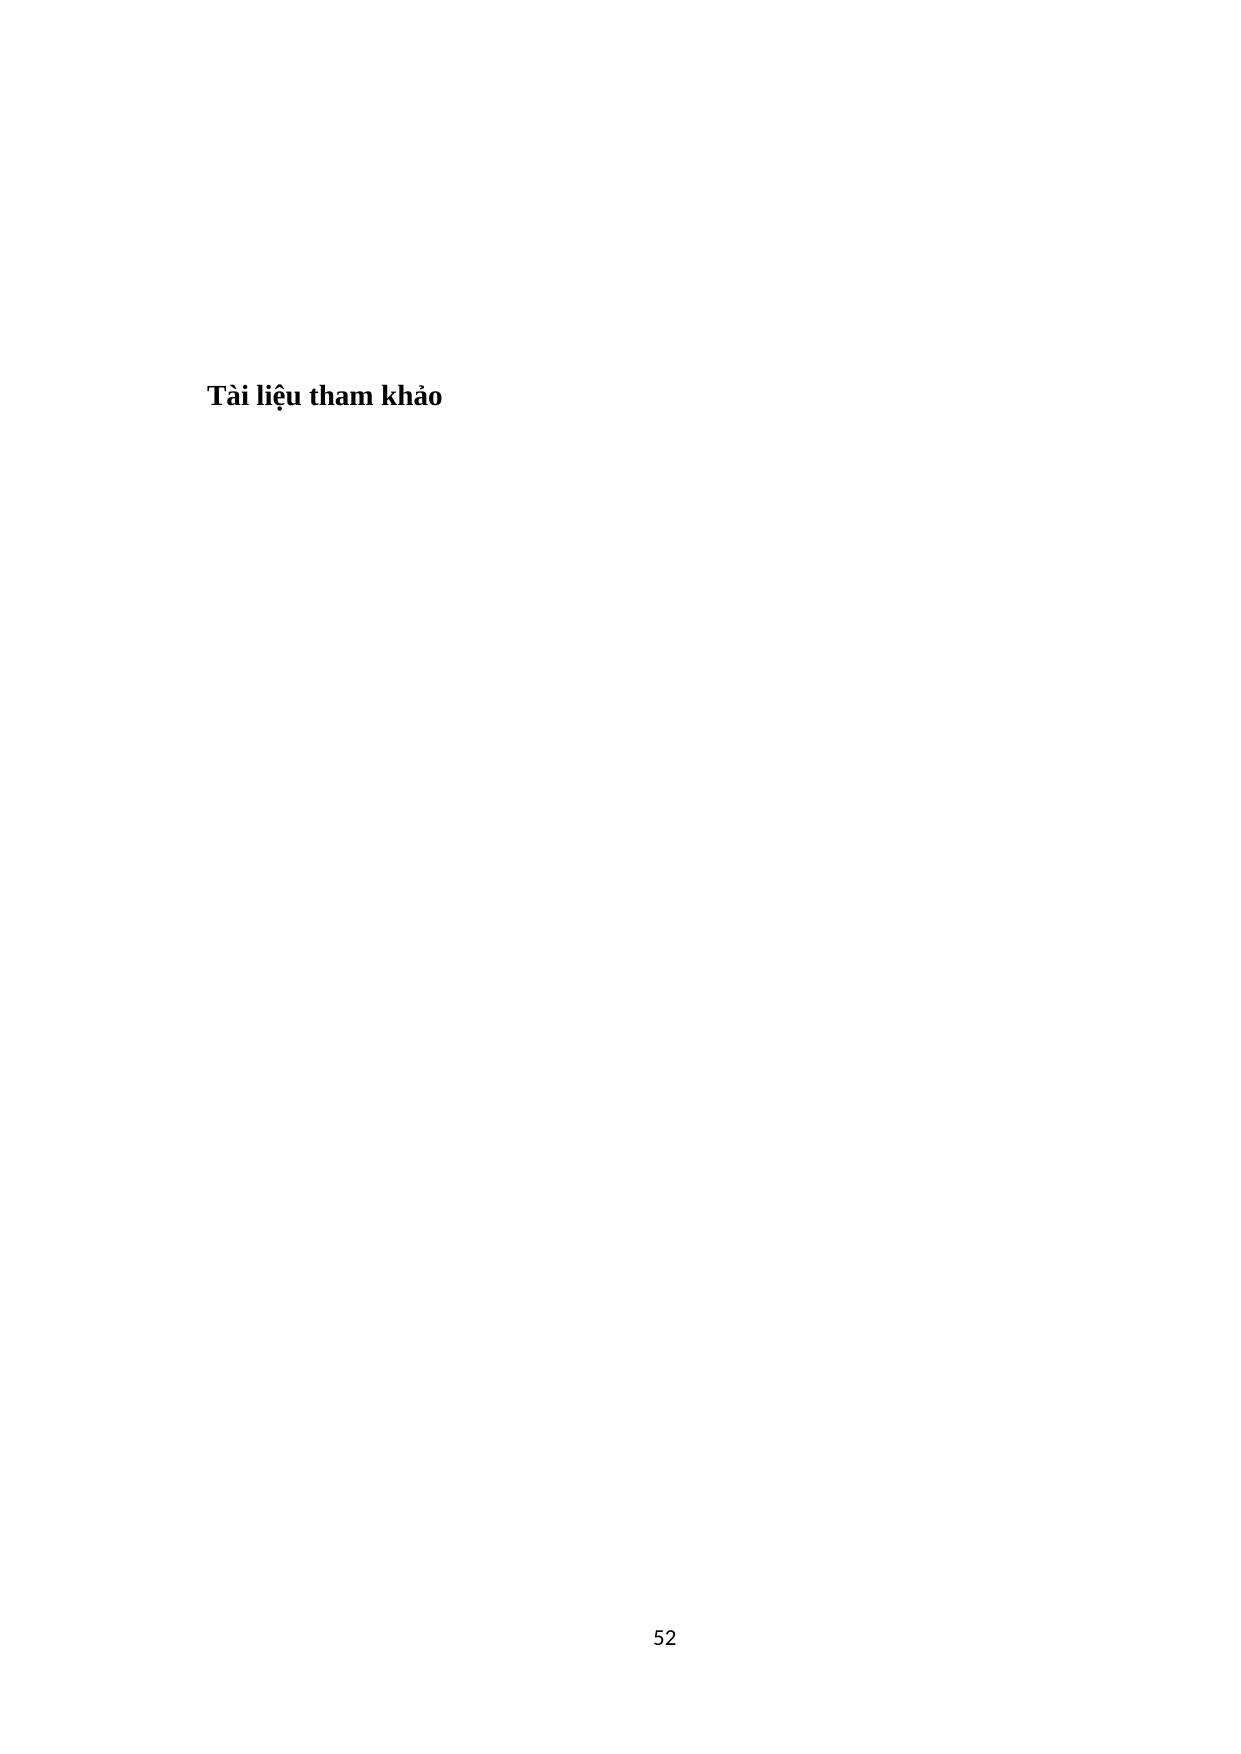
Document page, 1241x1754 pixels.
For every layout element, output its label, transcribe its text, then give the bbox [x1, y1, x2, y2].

text Tài liệu tham khảo [207, 378, 1122, 412]
